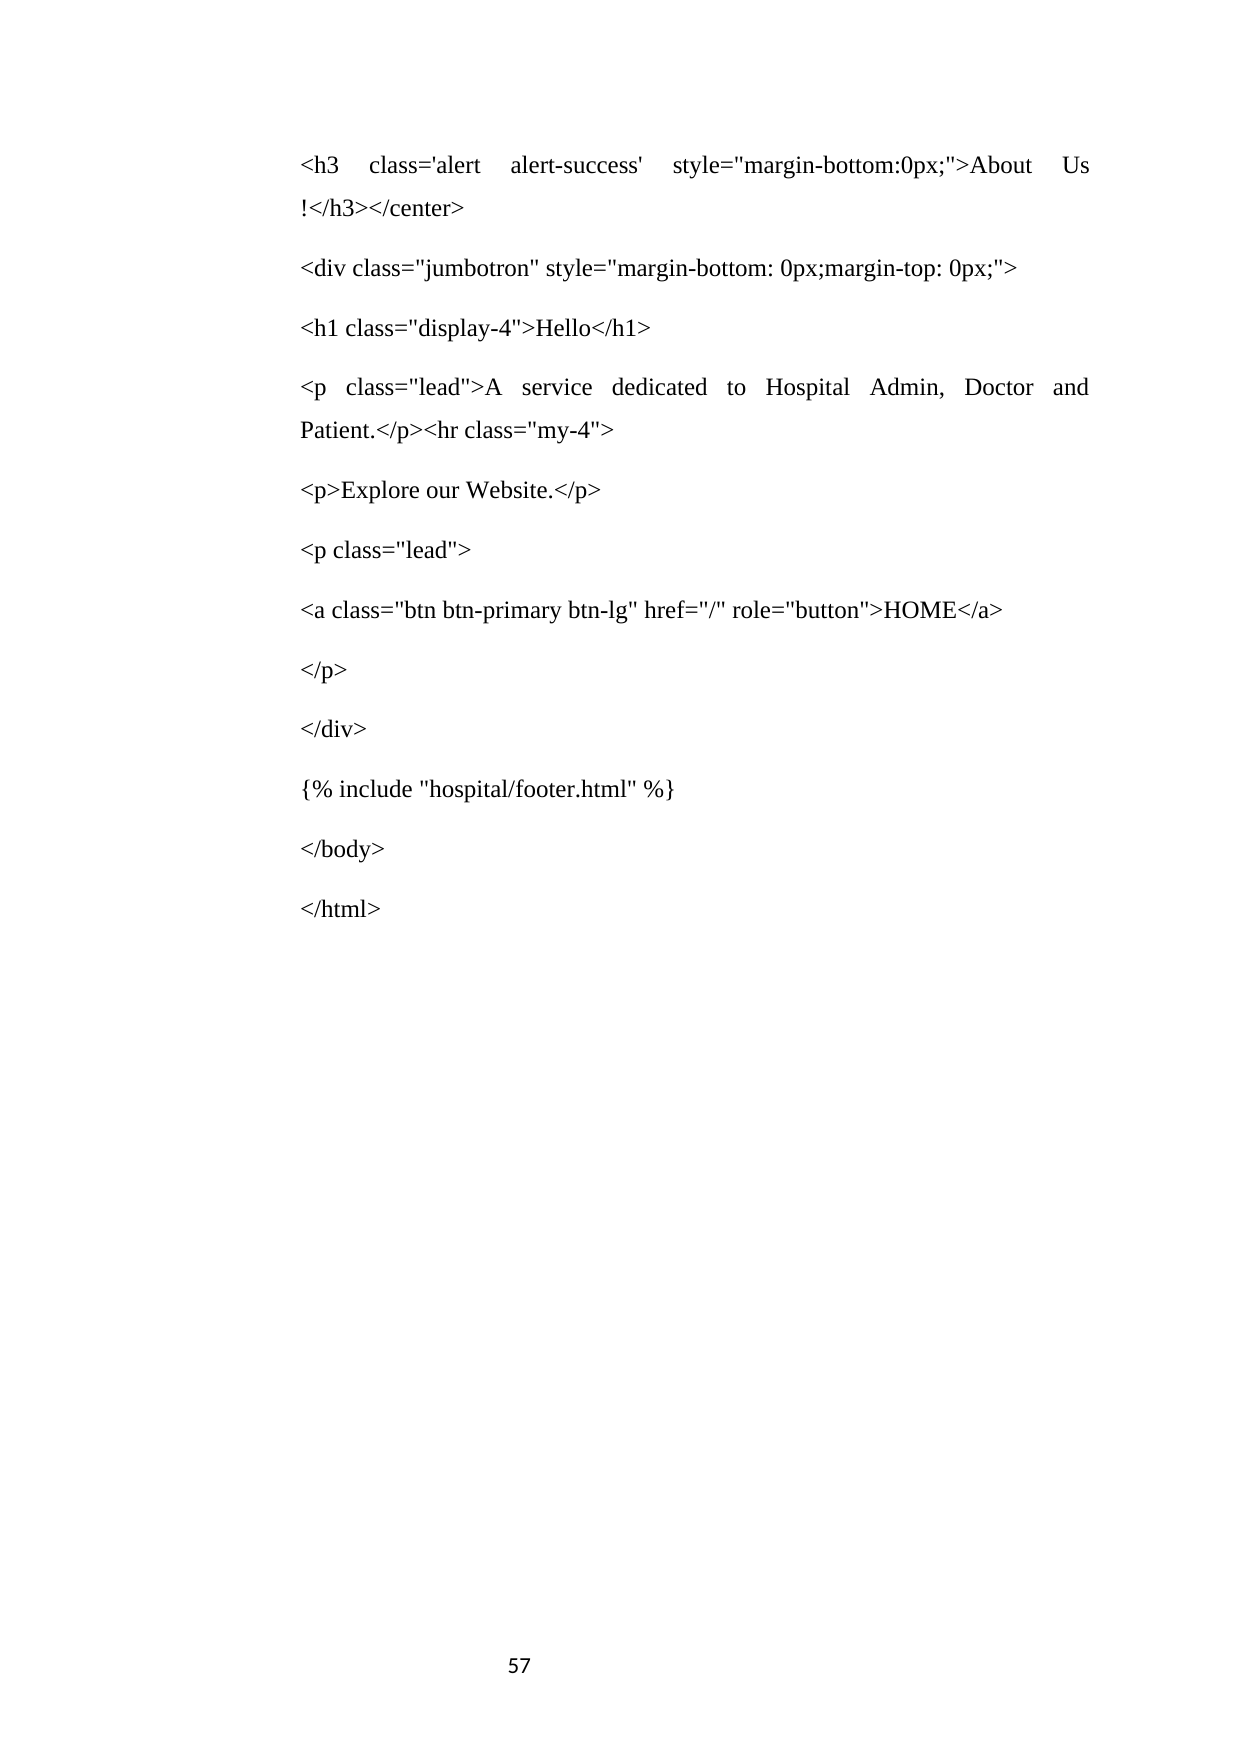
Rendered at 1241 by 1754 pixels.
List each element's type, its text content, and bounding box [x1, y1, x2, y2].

text <h3 class='alert alert-success' style="margin-bottom:0px;">About Us !</h3></center> [300, 150, 1090, 222]
text <p class="lead"> [300, 535, 1090, 564]
text <p class="lead">A service dedicated to Hospital Admin, Doctor and Patient.</p><hr class="my-4"> [300, 372, 1090, 444]
text </html> [300, 894, 1090, 923]
text <h1 class="display-4">Hello</h1> [300, 313, 1090, 341]
text </p> [300, 655, 1090, 683]
text </div> [300, 714, 1090, 743]
text <p>Explore our Website.</p> [300, 475, 1090, 504]
text </body> [300, 834, 1090, 863]
text <div class="jumbotron" style="margin-bottom: 0px;margin-top: 0px;"> [300, 253, 1090, 282]
text <a class="btn btn-primary btn-lg" href="/" role="button">HOME</a> [300, 595, 1090, 624]
text {% include "hospital/footer.html" %} [300, 774, 1090, 803]
